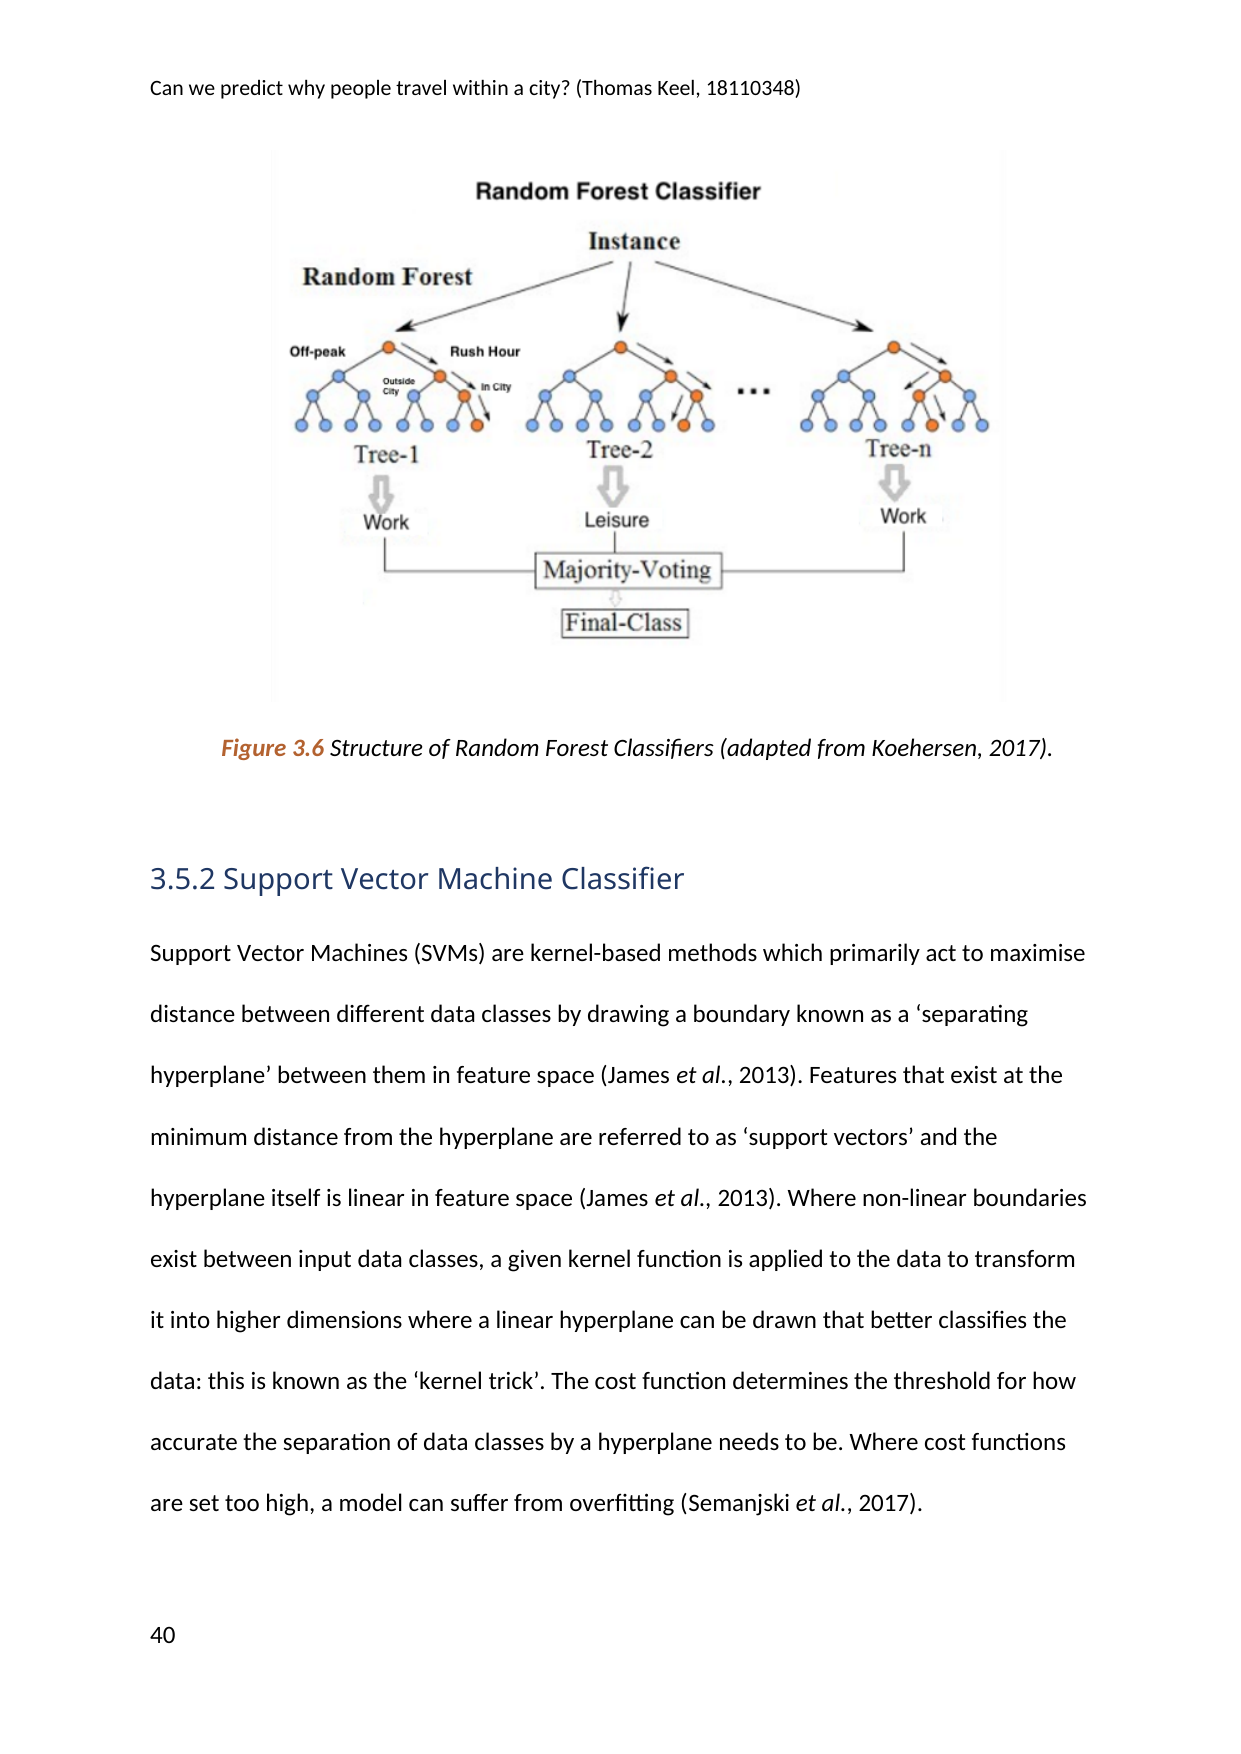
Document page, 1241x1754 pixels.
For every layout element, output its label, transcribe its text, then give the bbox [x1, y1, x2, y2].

subtitle 3.5.2 Support Vector Machine Classifier [150, 858, 1090, 898]
text Support Vector Machines (SVMs) are kernel-based methods which primarily act to maximise distance between different data classes by drawing a boundary known as a ‘separating hyperplane’ between them in feature space (James et al., 2013). Features that exist at the minimum distance from the hyperplane are referred to as ‘support vectors’ and the hyperplane itself is linear in feature space (James et al., 2013). Where non-linear boundaries exist between input data classes, a given kernel function is applied to the data to transform it into higher dimensions where a linear hyperplane can be drawn that better classifies the data: this is known as the ‘kernel trick’. The cost function determines the threshold for how accurate the separation of data classes by a hyperplane needs to be. Where cost functions are set too high, a model can suffer from overfitting (Semanjski et al., 2017). [150, 937, 1090, 1517]
picture [271, 150, 1007, 702]
text Figure 3.6 Structure of Random Forest Classifiers (adapted from Koehersen, 2017). [187, 732, 1090, 762]
